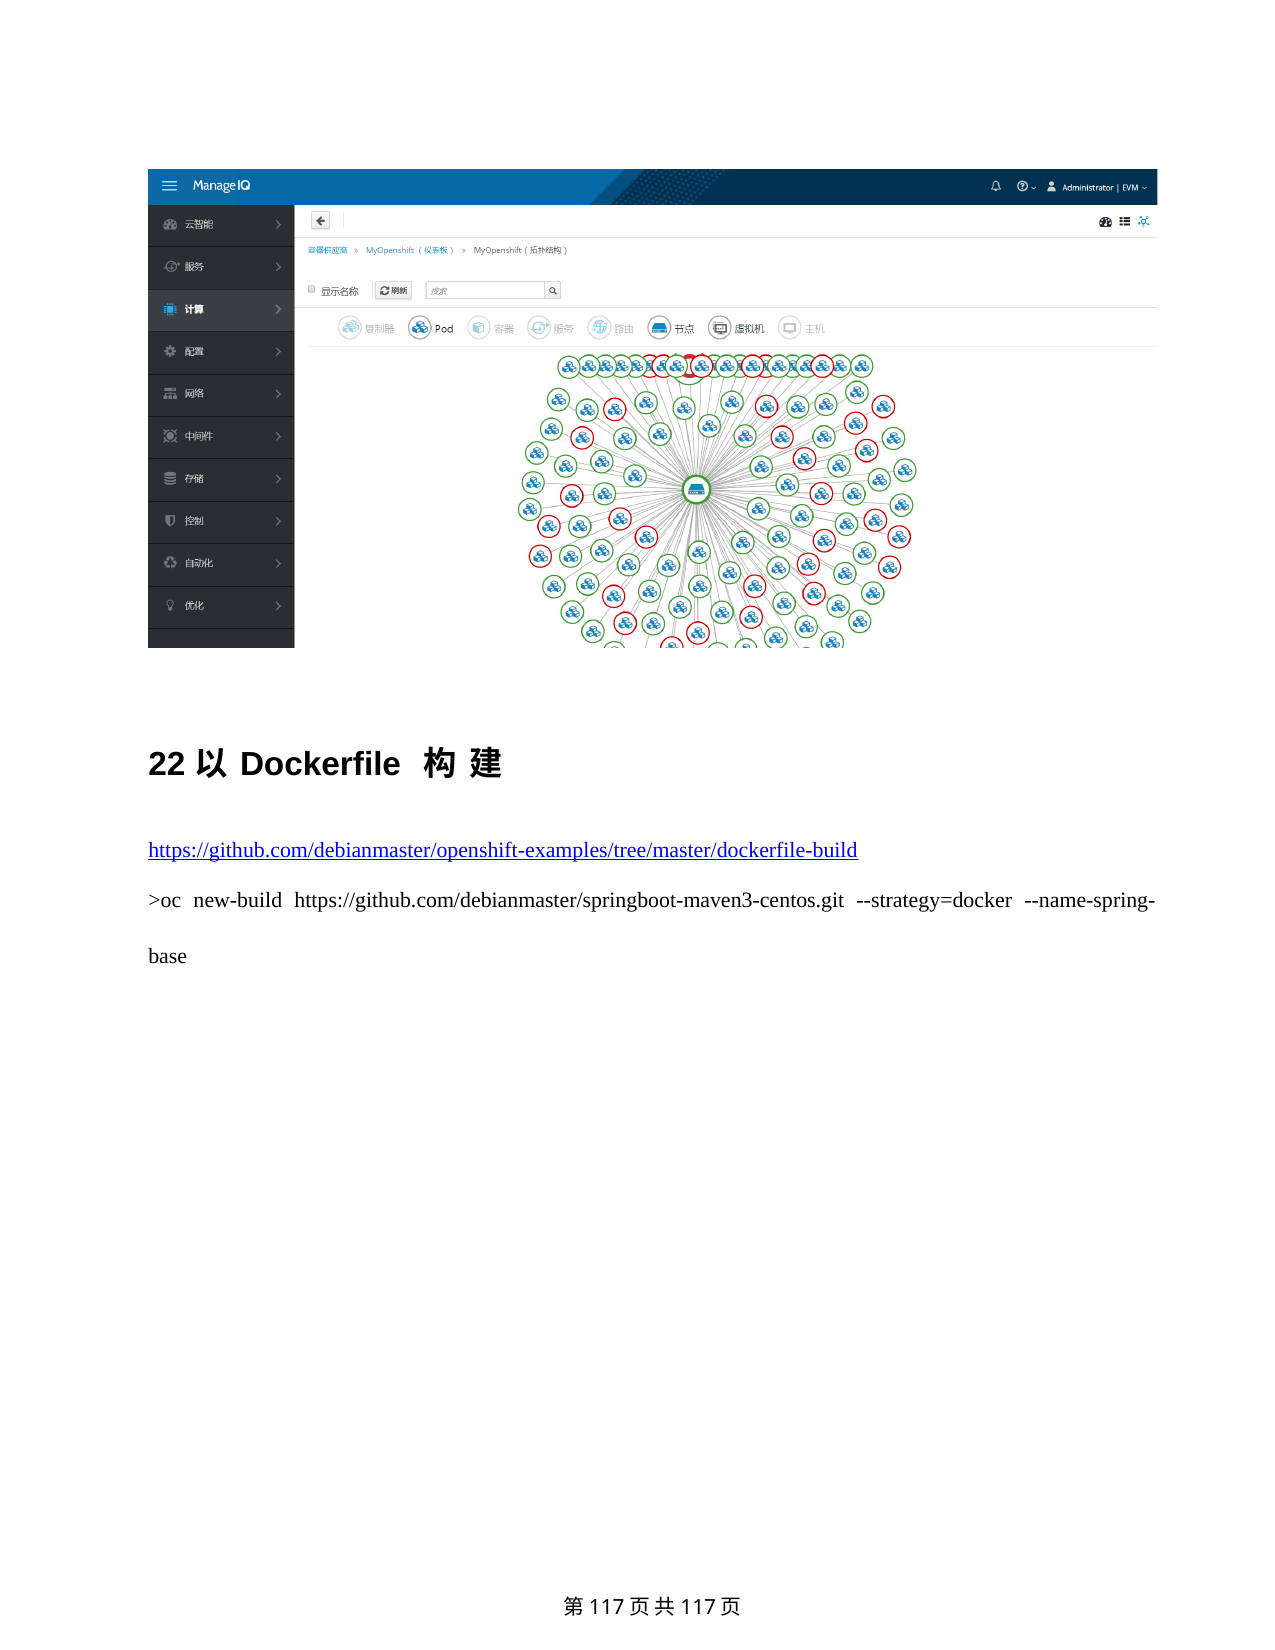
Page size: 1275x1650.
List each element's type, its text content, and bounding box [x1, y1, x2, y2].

subtitle 以Dockerfile 构建 [148, 723, 1156, 798]
picture [148, 169, 1158, 648]
text https://github.com/debianmaster/openshift-examples/tree/master/dockerfile-build [148, 831, 1156, 868]
text >oc new-build https://github.com/debianmaster/springboot-maven3-centos.git --strategy=docker --name-spring-base [148, 881, 1156, 974]
